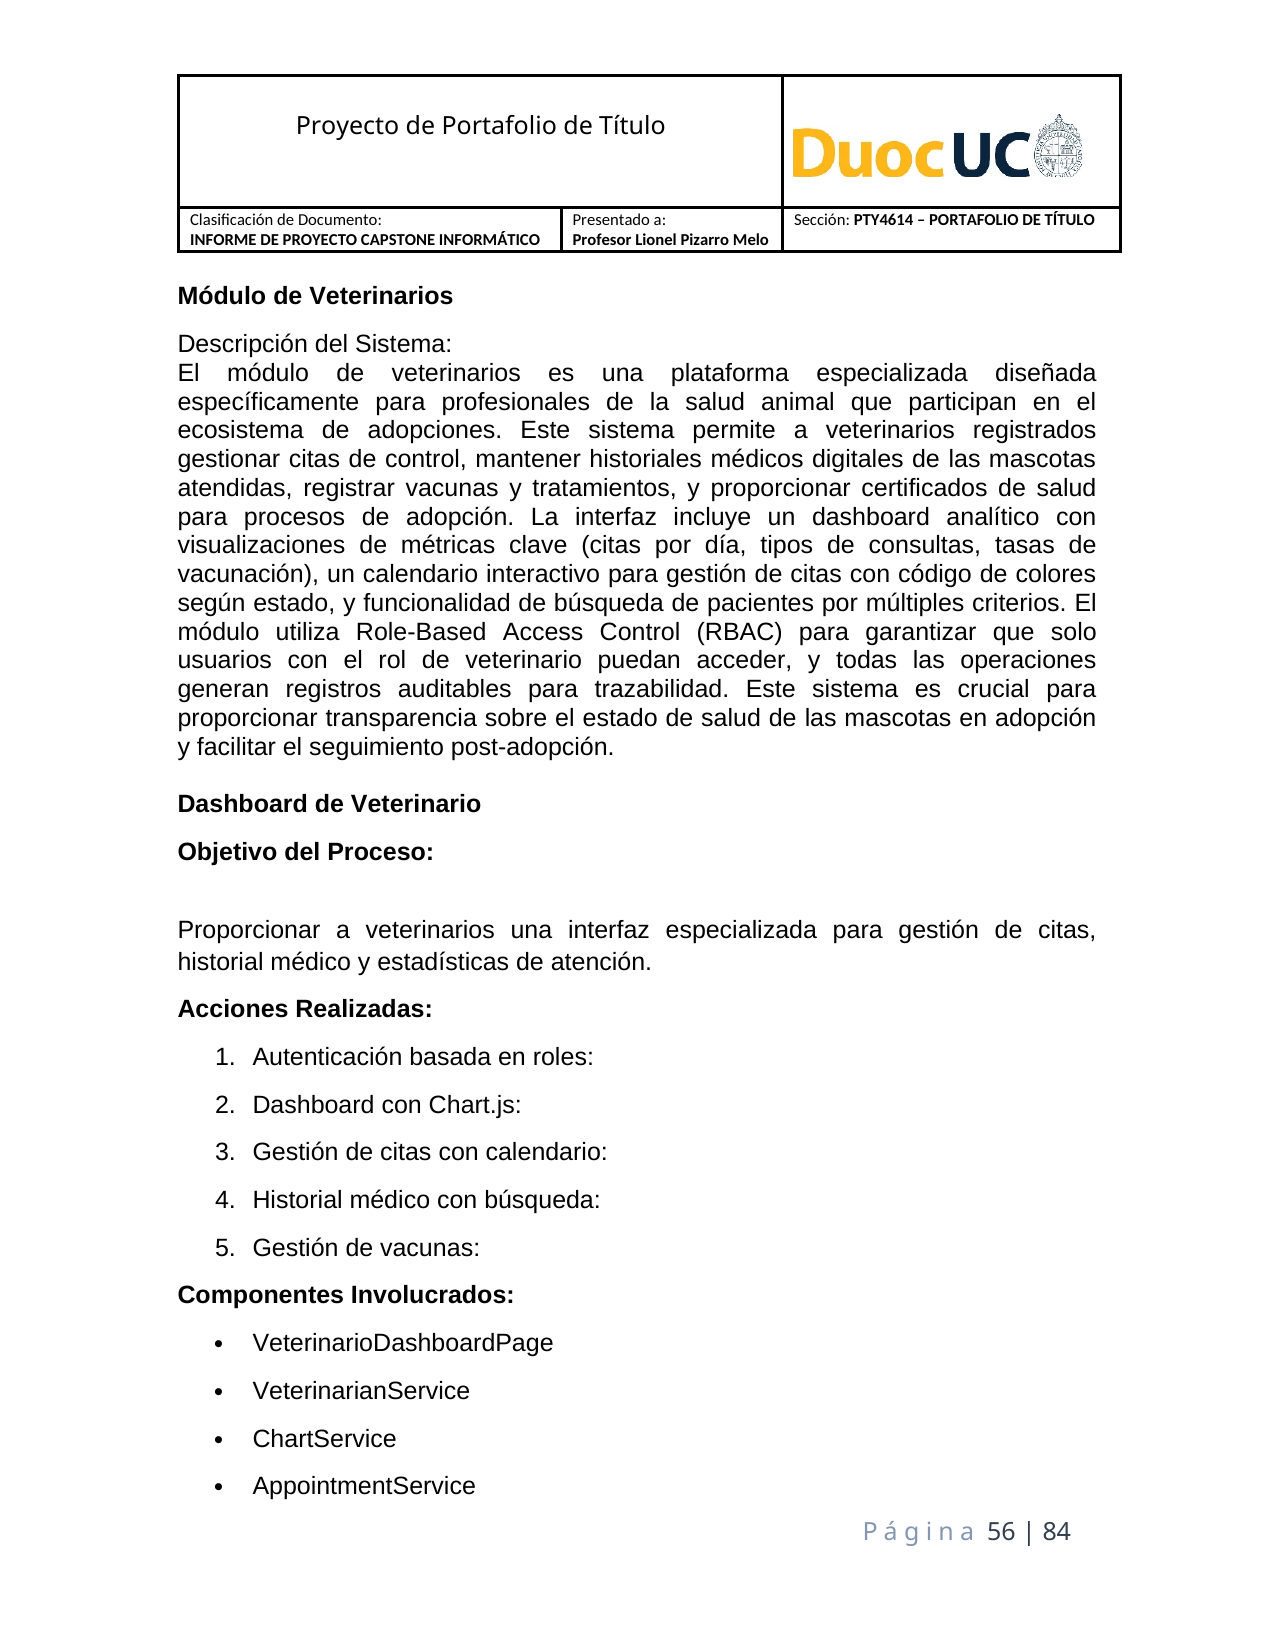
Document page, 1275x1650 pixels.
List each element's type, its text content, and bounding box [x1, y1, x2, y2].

list VeterinarioDashboardPage [215, 1328, 1098, 1357]
text Acciones Realizadas: [177, 994, 1098, 1023]
text Descripción del Sistema: [177, 329, 1098, 358]
list Dashboard con Chart.js: [215, 1089, 1098, 1118]
text Proporcionar a veterinarios una interfaz especializada para gestión de citas, historial médico y estadísticas de atención. [177, 884, 1098, 975]
text Dashboard de Veterinario [177, 789, 1098, 818]
list VeterinarianService [215, 1376, 1098, 1404]
picture [791, 113, 1083, 176]
text Módulo de Veterinarios [177, 281, 1098, 310]
list Gestión de vacunas: [215, 1233, 1098, 1261]
list Autenticación basada en roles: [215, 1042, 1098, 1071]
list AppointmentService [215, 1471, 1098, 1500]
text Componentes Involucrados: [177, 1280, 1098, 1309]
text Objetivo del Proceso: [177, 837, 1098, 865]
text El módulo de veterinarios es una plataforma especializada diseñada específicamente para profesionales de la salud animal que participan en el ecosistema de adopciones. Este sistema permite a veterinarios registrados gestionar citas de control, mantener historiales médicos digitales de las mascotas atendidas, registrar vacunas y tratamientos, y proporcionar certificados de salud para procesos de adopción. La interfaz incluye un dashboard analítico con visualizaciones de métricas clave (citas por día, tipos de consultas, tasas de vacunación), un calendario interactivo para gestión de citas con código de colores según estado, y funcionalidad de búsqueda de pacientes por múltiples criterios. El módulo utiliza Role-Based Access Control (RBAC) para garantizar que solo usuarios con el rol de veterinario puedan acceder, y todas las operaciones generan registros auditables para trazabilidad. Este sistema es crucial para proporcionar transparencia sobre el estado de salud de las mascotas en adopción y facilitar el seguimiento post-adopción. [177, 358, 1098, 760]
list ChartService [215, 1423, 1098, 1452]
list Historial médico con búsqueda: [215, 1185, 1098, 1214]
list Gestión de citas con calendario: [215, 1137, 1098, 1166]
